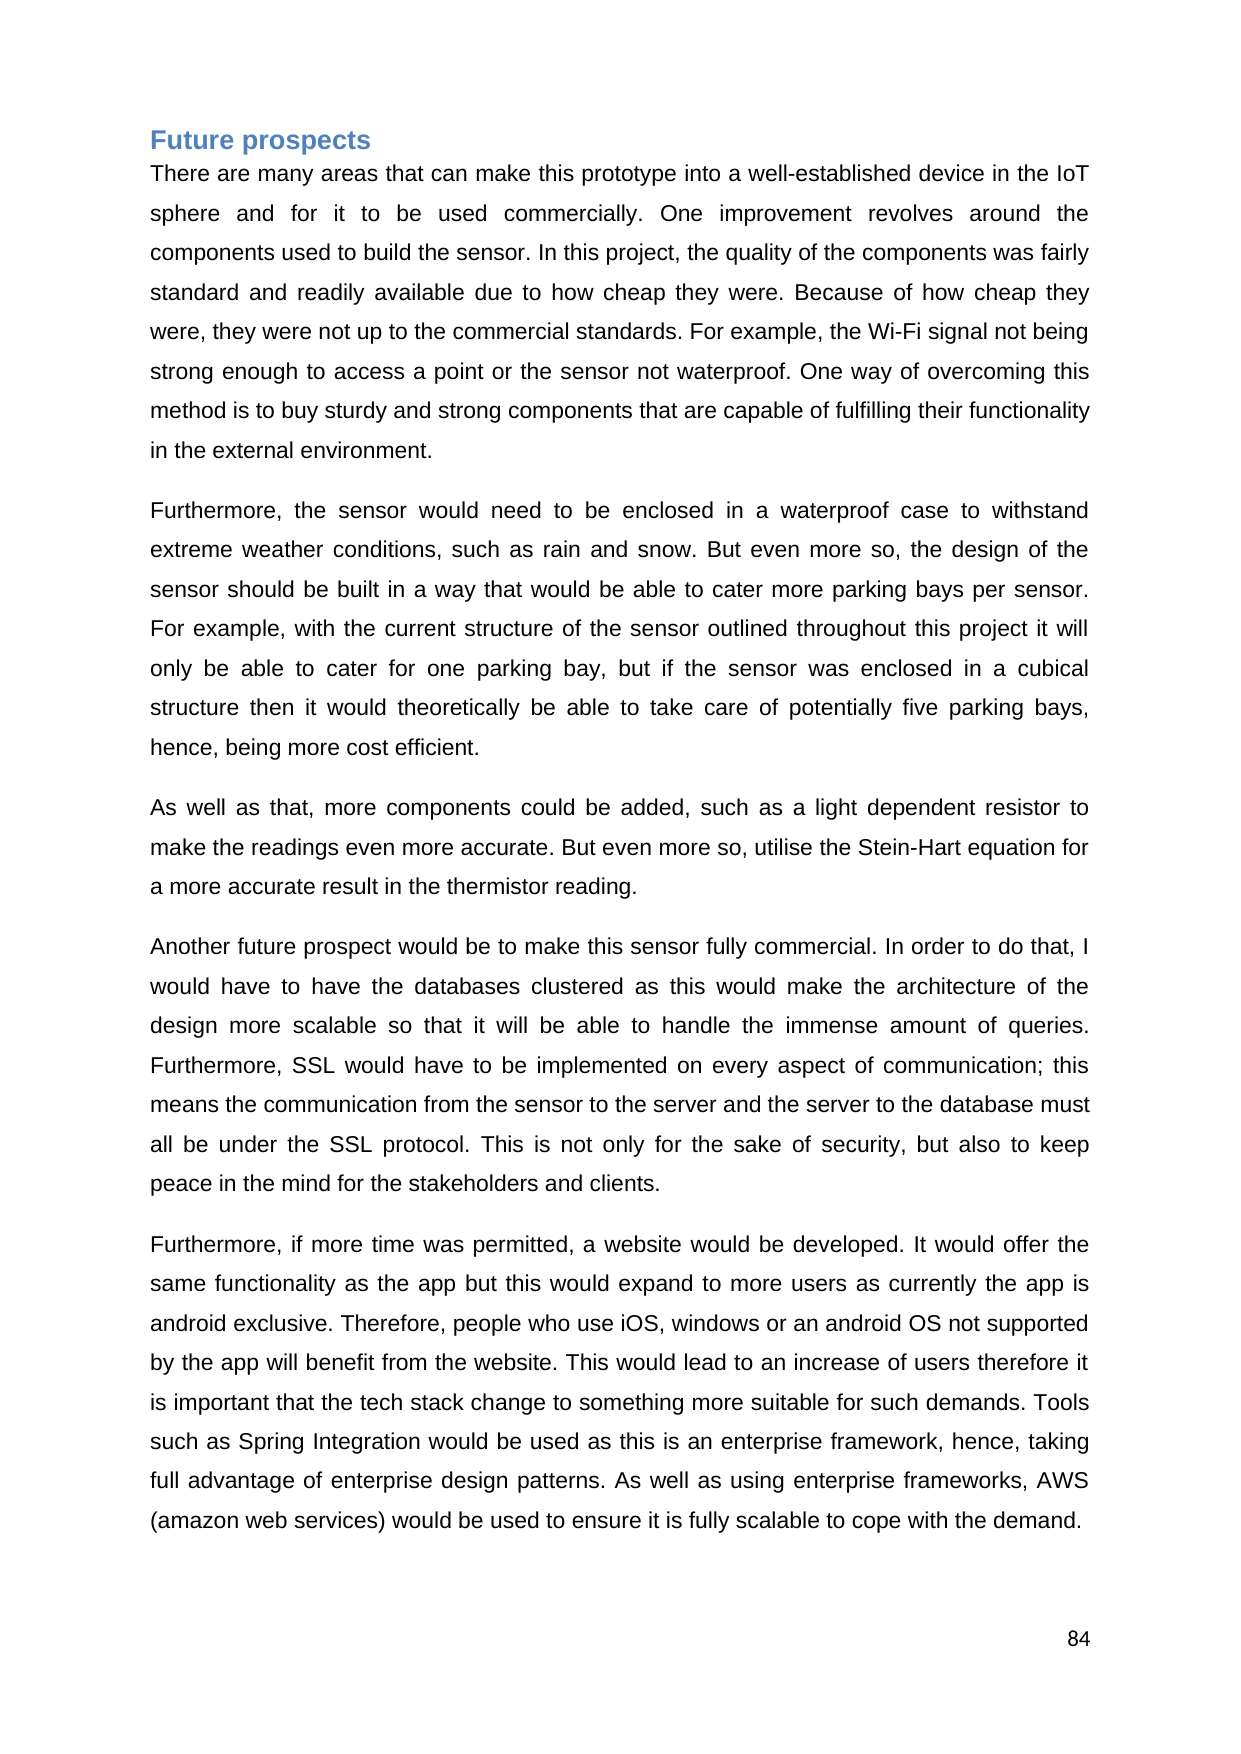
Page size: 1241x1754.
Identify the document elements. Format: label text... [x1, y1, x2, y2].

subtitle Future prospects [150, 124, 1090, 156]
text Furthermore, if more time was permitted, a website would be developed. It would offer the same functionality as the app but this would expand to more users as currently the app is android exclusive. Therefore, people who use iOS, windows or an android OS not supported by the app will benefit from the website. This would lead to an increase of users therefore it is important that the tech stack change to something more suitable for such demands. Tools such as Spring Integration would be used as this is an enterprise framework, hence, taking full advantage of enterprise design patterns. As well as using enterprise frameworks, AWS (amazon web services) would be used to ensure it is fully scalable to cope with the demand. [150, 1231, 1090, 1533]
text There are many areas that can make this prototype into a well-established device in the IoT sphere and for it to be used commercially. One improvement revolves around the components used to build the sensor. In this project, the quality of the components was fairly standard and readily available due to how cheap they were. Because of how cheap they were, they were not up to the commercial standards. For example, the Wi-Fi signal not being strong enough to access a point or the sensor not waterproof. One way of overcoming this method is to buy sturdy and strong components that are capable of fulfilling their functionality in the external environment. [150, 160, 1090, 463]
text Furthermore, the sensor would need to be enclosed in a waterproof case to withstand extreme weather conditions, such as rain and snow. But even more so, the design of the sensor should be built in a way that would be able to cater more parking bays per sensor. For example, with the current structure of the sensor outlined throughout this project it will only be able to cater for one parking bay, but if the sensor was enclosed in a cubical structure then it would theoretically be able to take care of potentially five parking bays, hence, being more cost efficient. [150, 497, 1090, 760]
text Another future prospect would be to make this sensor fully commercial. In order to do that, I would have to have the databases clustered as this would make the architecture of the design more scalable so that it will be able to handle the immense amount of queries. Furthermore, SSL would have to be implemented on every aspect of communication; this means the communication from the sensor to the server and the server to the database must all be under the SSL protocol. This is not only for the sake of security, but also to keep peace in the mind for the stakeholders and clients. [150, 933, 1090, 1197]
text As well as that, more components could be added, such as a light dependent resistor to make the readings even more accurate. But even more so, utilise the Stein-Hart equation for a more accurate result in the thermistor reading. [150, 794, 1090, 899]
